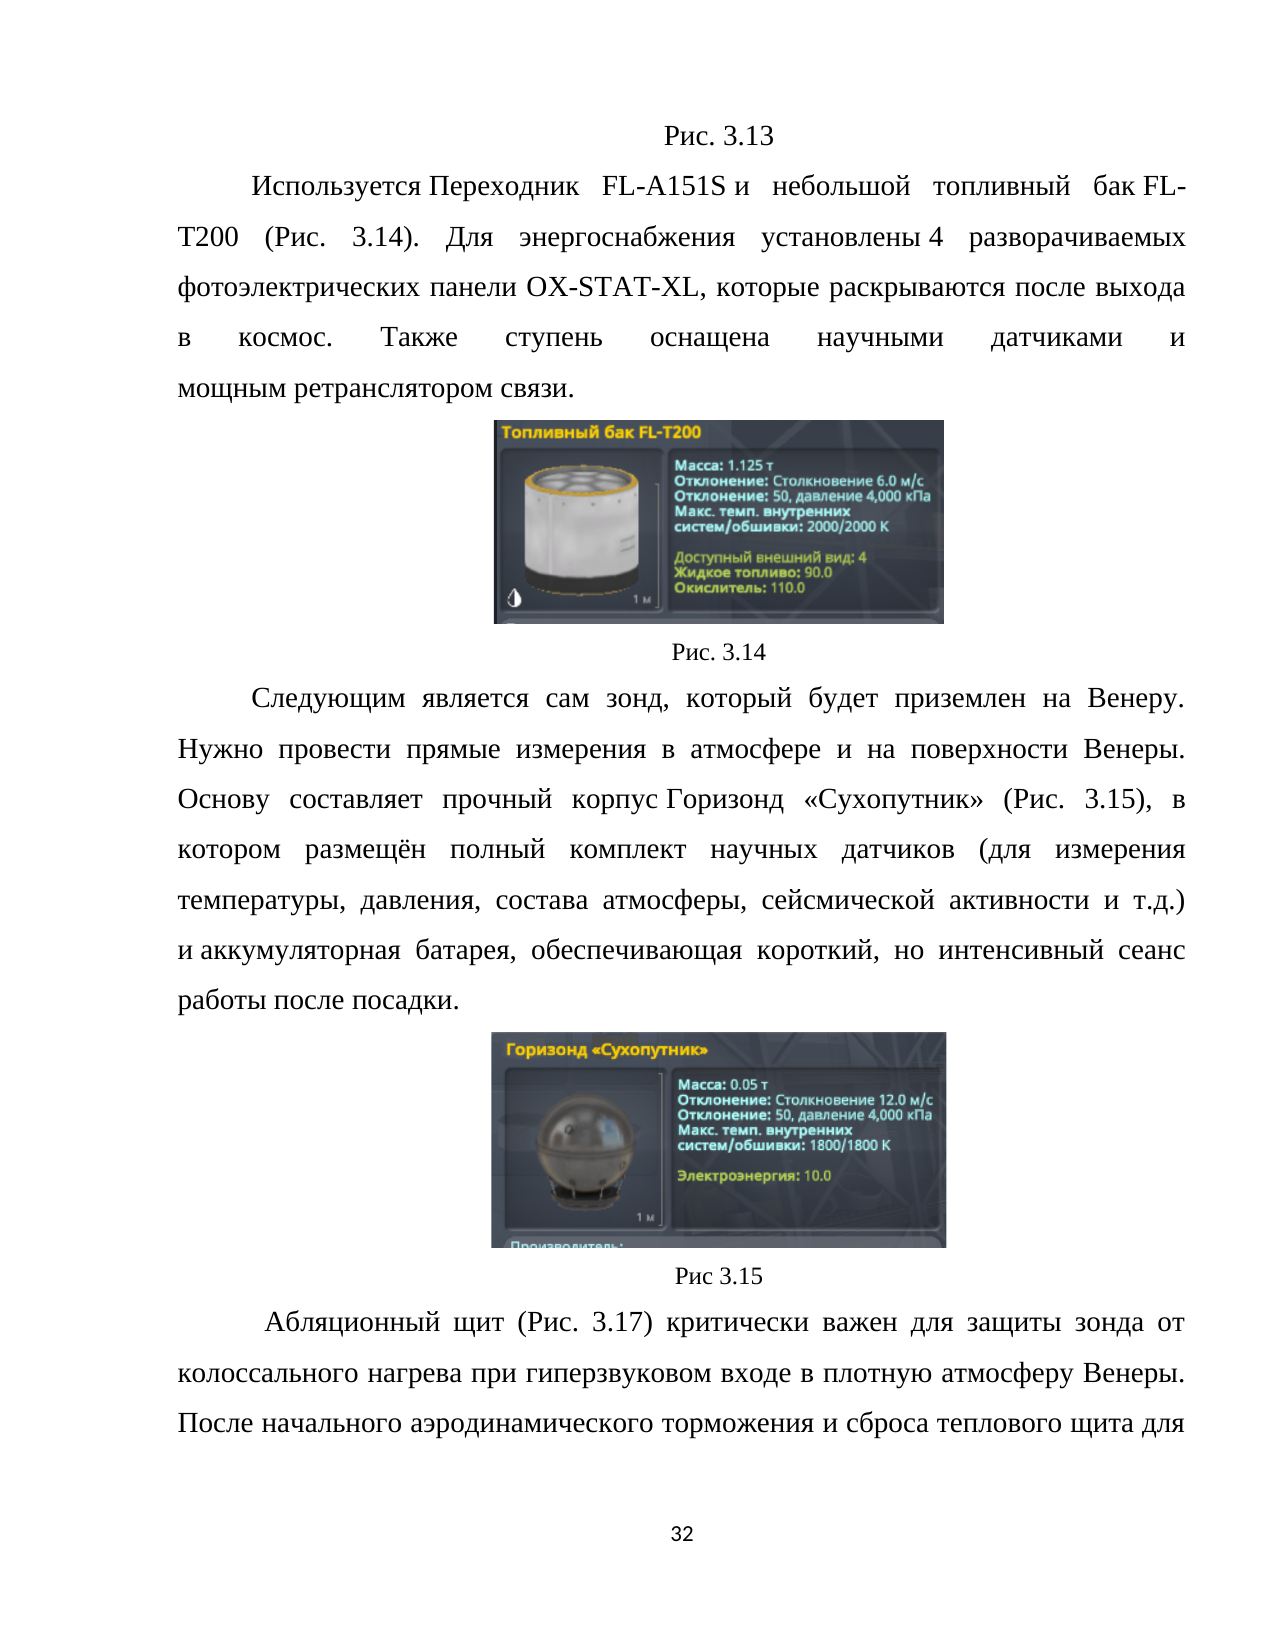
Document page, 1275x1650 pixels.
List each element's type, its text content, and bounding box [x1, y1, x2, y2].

text Рис. 3.14 [177, 637, 1186, 666]
picture [491, 1032, 947, 1248]
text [177, 1304, 1186, 1439]
text Следующим является сам зонд, который будет приземлен на Венеру. Нужно провести прямые измерения в атмосфере и на поверхности Венеры. Основу составляет прочный корпус Горизонд «Сухопутник» (Рис. 3.15), в котором размещён полный комплект научных датчиков (для измерения температуры, давления, состава атмосферы, сейсмической активности и т.д.) и аккумуляторная батарея, обеспечивающая короткий, но интенсивный сеанс работы после посадки. [177, 681, 1186, 1016]
text Рис. 3.13 [177, 118, 1186, 152]
text Используется Переходник FL-A151S и небольшой топливный бак FL-T200 (Рис. 3.14). Для энергоснабжения установлены 4 разворачиваемых фотоэлектрических панели OX-STAT-XL, которые раскрываются после выхода в космос. Также ступень оснащена научными датчиками и мощным ретранслятором связи. [177, 168, 1186, 403]
picture [493, 420, 944, 624]
text Рис 3.15 [177, 1261, 1186, 1290]
